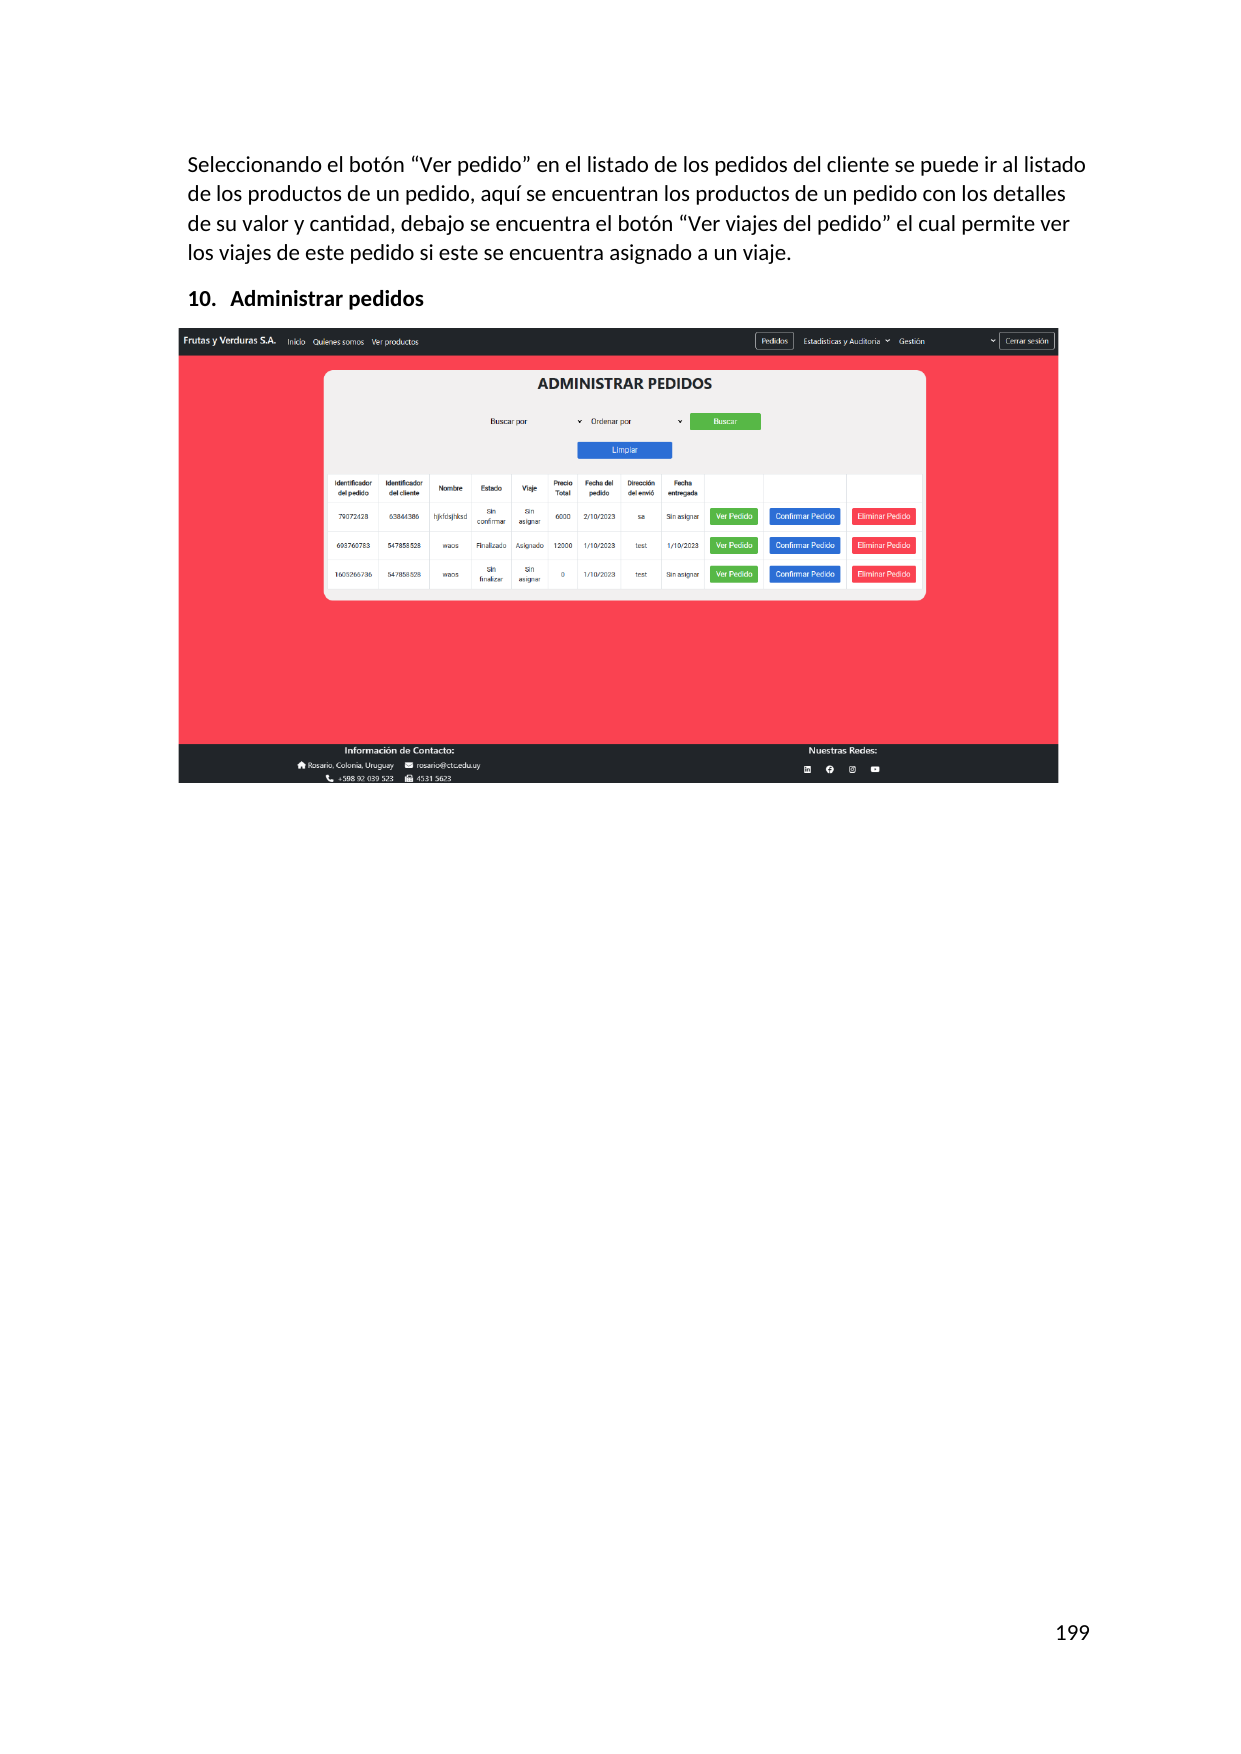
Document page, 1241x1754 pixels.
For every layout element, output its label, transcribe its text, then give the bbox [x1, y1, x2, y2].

text Seleccionando el botón “Ver pedido” en el listado de los pedidos del cliente se puede ir al listado de los productos de un pedido, aquí se encuentran los productos de un pedido con los detalles de su valor y cantidad, debajo se encuentra el botón “Ver viajes del pedido” el cual permite ver los viajes de este pedido si este se encuentra asignado a un viaje. [187, 150, 1090, 266]
picture [177, 328, 1058, 781]
list Administrar pedidos [187, 284, 1090, 312]
